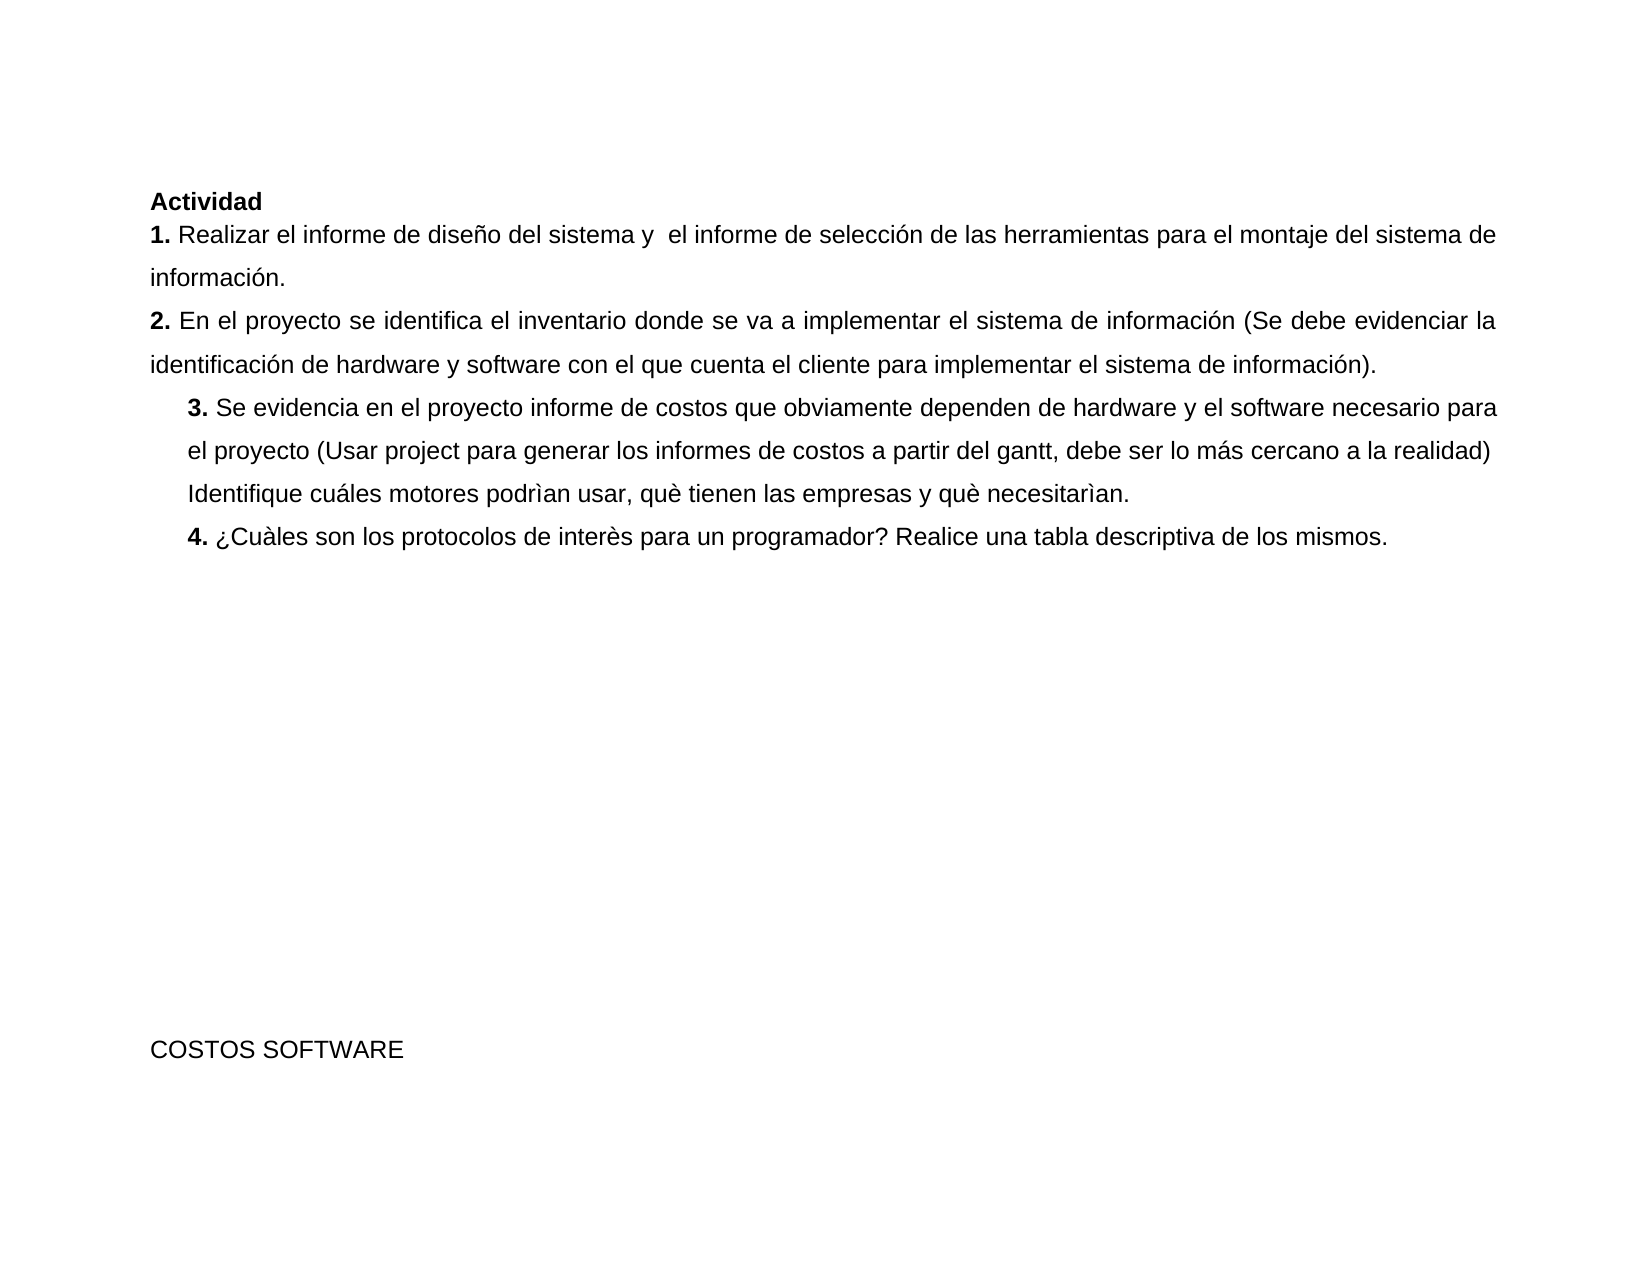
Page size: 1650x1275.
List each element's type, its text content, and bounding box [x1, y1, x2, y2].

text 2. En el proyecto se identifica el inventario donde se va a implementar el sistema de información (Se debe evidenciar la identificación de hardware y software con el que cuenta el cliente para implementar el sistema de información). [150, 306, 1500, 378]
text Identifique cuáles motores podrìan usar, què tienen las empresas y què necesitarìan. [187, 479, 1500, 508]
text 4. ¿Cuàles son los protocolos de interès para un programador? Realice una tabla descriptiva de los mismos. [187, 522, 1500, 551]
text 1. Realizar el informe de diseño del sistema y el informe de selección de las herramientas para el montaje del sistema de información. [150, 220, 1500, 292]
text Actividad [150, 187, 1500, 216]
text 3. Se evidencia en el proyecto informe de costos que obviamente dependen de hardware y el software necesario para el proyecto (Usar project para generar los informes de costos a partir del gantt, debe ser lo más cercano a la realidad) [187, 393, 1500, 464]
text COSTOS SOFTWARE [150, 1035, 1500, 1064]
